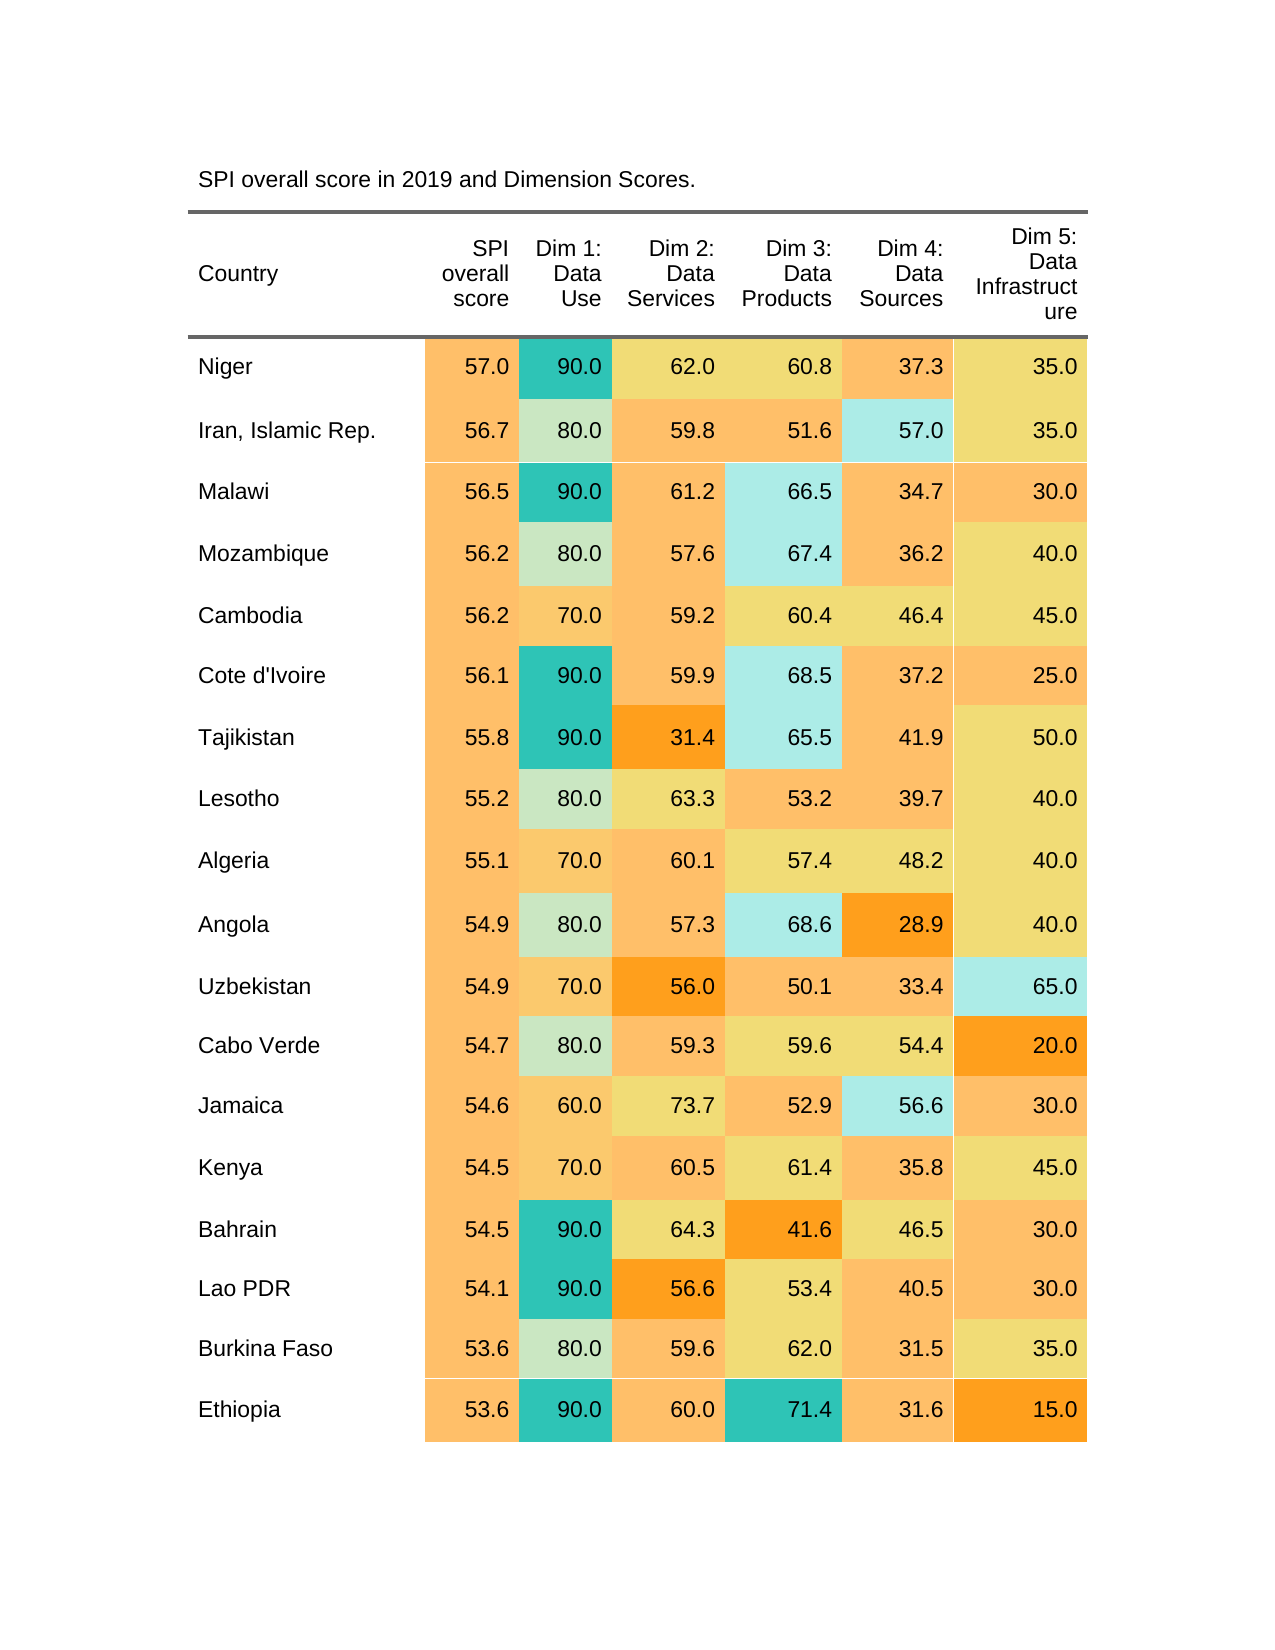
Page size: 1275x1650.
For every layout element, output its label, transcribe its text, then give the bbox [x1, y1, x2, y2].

table_cell Malawi [188, 463, 425, 522]
table_cell Ethiopia [188, 1379, 425, 1442]
table_cell 55.8 [425, 705, 519, 769]
table_cell 68.5 [725, 646, 842, 705]
table_header SPI overall score in 2019 and Dimension Scores. [188, 150, 1087, 210]
table_cell Country [188, 214, 425, 335]
table_cell 37.2 [842, 646, 953, 705]
table_cell 65.5 [725, 705, 842, 769]
table_cell 60.1 [612, 829, 725, 893]
table_cell 60.0 [519, 1076, 612, 1136]
table_cell 90.0 [519, 1200, 612, 1259]
table_cell 20.0 [954, 1016, 1087, 1076]
table_cell Cabo Verde [188, 1016, 425, 1076]
table_cell Iran, Islamic Rep. [188, 399, 425, 462]
table_cell 62.0 [725, 1319, 842, 1378]
table_cell 41.9 [842, 705, 953, 769]
table_cell 54.5 [425, 1200, 519, 1259]
table_cell Cote d'Ivoire [188, 646, 425, 705]
table_cell 25.0 [954, 646, 1087, 705]
table_cell 73.7 [612, 1076, 725, 1136]
table_cell 59.6 [725, 1016, 842, 1076]
table_cell 57.0 [425, 339, 519, 399]
table_cell 56.1 [425, 646, 519, 705]
table_cell Cambodia [188, 586, 425, 646]
table_cell 59.2 [612, 586, 725, 646]
table_cell 61.2 [612, 463, 725, 522]
table_cell 34.7 [842, 463, 953, 522]
table_cell 57.4 [725, 829, 842, 893]
table_cell 52.9 [725, 1076, 842, 1136]
table_cell 56.2 [425, 586, 519, 646]
table_cell 56.2 [425, 522, 519, 586]
table_cell 54.1 [425, 1259, 519, 1319]
table_cell 90.0 [519, 1259, 612, 1319]
table_cell 80.0 [519, 1319, 612, 1378]
table_cell 80.0 [519, 522, 612, 586]
table_cell 35.0 [954, 399, 1087, 462]
table_cell 51.6 [725, 399, 842, 462]
table_cell 90.0 [519, 1379, 612, 1442]
table_cell 30.0 [954, 1200, 1087, 1259]
table_cell 70.0 [519, 586, 612, 646]
table_cell 30.0 [954, 463, 1087, 522]
table_cell 56.6 [612, 1259, 725, 1319]
table_cell 70.0 [519, 829, 612, 893]
table_cell 61.4 [725, 1136, 842, 1200]
table_cell 30.0 [954, 1259, 1087, 1319]
table_cell 53.6 [425, 1379, 519, 1442]
table_cell Dim 2: Data Services [612, 214, 725, 335]
table_cell 63.3 [612, 769, 725, 829]
table_cell 15.0 [954, 1379, 1087, 1442]
table_cell Algeria [188, 829, 425, 893]
table_cell 60.8 [725, 339, 842, 399]
table_cell 37.3 [842, 339, 953, 399]
table_cell 55.2 [425, 769, 519, 829]
table_cell 60.4 [725, 586, 842, 646]
table_cell 53.2 [725, 769, 842, 829]
table_cell 57.0 [842, 399, 953, 462]
table_cell 45.0 [954, 586, 1087, 646]
table_cell 35.0 [954, 1319, 1087, 1378]
table_cell 54.7 [425, 1016, 519, 1076]
table_cell Tajikistan [188, 705, 425, 769]
table_cell 30.0 [954, 1076, 1087, 1136]
table_cell 50.1 [725, 957, 842, 1016]
table_cell Uzbekistan [188, 957, 425, 1016]
table_cell 50.0 [954, 705, 1087, 769]
table_cell 35.8 [842, 1136, 953, 1200]
table_cell Kenya [188, 1136, 425, 1200]
table_cell 57.3 [612, 893, 725, 957]
table_cell 53.4 [725, 1259, 842, 1319]
table_cell 59.6 [612, 1319, 725, 1378]
table_cell Angola [188, 893, 425, 957]
table_cell Lao PDR [188, 1259, 425, 1319]
table_cell 71.4 [725, 1379, 842, 1442]
table_cell 40.0 [954, 829, 1087, 893]
table_cell Bahrain [188, 1200, 425, 1259]
table_cell 46.5 [842, 1200, 953, 1259]
table_cell 46.4 [842, 586, 953, 646]
table_cell 56.0 [612, 957, 725, 1016]
table_cell 41.6 [725, 1200, 842, 1259]
table_cell 70.0 [519, 1136, 612, 1200]
table_cell 53.6 [425, 1319, 519, 1378]
table_cell 80.0 [519, 399, 612, 462]
table_cell 48.2 [842, 829, 953, 893]
table_cell 31.6 [842, 1379, 953, 1442]
table_cell 45.0 [954, 1136, 1087, 1200]
table_cell 59.8 [612, 399, 725, 462]
table_cell 40.5 [842, 1259, 953, 1319]
table_cell 54.9 [425, 893, 519, 957]
table_cell 36.2 [842, 522, 953, 586]
table_cell 56.5 [425, 463, 519, 522]
table_cell 28.9 [842, 893, 953, 957]
table_cell 67.4 [725, 522, 842, 586]
table_cell Jamaica [188, 1076, 425, 1136]
table_cell 54.4 [842, 1016, 953, 1076]
table_cell 68.6 [725, 893, 842, 957]
table_cell Mozambique [188, 522, 425, 586]
table_cell 55.1 [425, 829, 519, 893]
table_cell 54.6 [425, 1076, 519, 1136]
table_cell Niger [188, 339, 425, 399]
table_cell 56.6 [842, 1076, 953, 1136]
table_cell 54.5 [425, 1136, 519, 1200]
table_cell Dim 3: Data Products [725, 214, 842, 335]
table_cell Burkina Faso [188, 1319, 425, 1378]
table_cell 39.7 [842, 769, 953, 829]
table_cell 57.6 [612, 522, 725, 586]
table_cell 65.0 [954, 957, 1087, 1016]
table_cell 40.0 [954, 522, 1087, 586]
table_cell 33.4 [842, 957, 953, 1016]
table_cell Dim 1: Data Use [519, 214, 612, 335]
table_cell 31.4 [612, 705, 725, 769]
table_cell 56.7 [425, 399, 519, 462]
table_cell 60.5 [612, 1136, 725, 1200]
table_cell 62.0 [612, 339, 725, 399]
table_cell 90.0 [519, 339, 612, 399]
table_cell 59.9 [612, 646, 725, 705]
table_cell 64.3 [612, 1200, 725, 1259]
table_cell 90.0 [519, 705, 612, 769]
table_cell 90.0 [519, 463, 612, 522]
table_cell Dim 4: Data Sources [842, 214, 953, 335]
table_cell 90.0 [519, 646, 612, 705]
table_cell 80.0 [519, 769, 612, 829]
table_cell 31.5 [842, 1319, 953, 1378]
table_cell 66.5 [725, 463, 842, 522]
table_cell 80.0 [519, 1016, 612, 1076]
table_cell 54.9 [425, 957, 519, 1016]
table_cell Dim 5: Data Infrastructure [954, 214, 1087, 335]
table_cell 35.0 [954, 339, 1087, 399]
table_cell 60.0 [612, 1379, 725, 1442]
table_cell Lesotho [188, 769, 425, 829]
table_cell 40.0 [954, 893, 1087, 957]
table_cell 40.0 [954, 769, 1087, 829]
table_cell 70.0 [519, 957, 612, 1016]
table_cell 59.3 [612, 1016, 725, 1076]
table_cell SPI overall score [425, 214, 519, 335]
table_cell 80.0 [519, 893, 612, 957]
